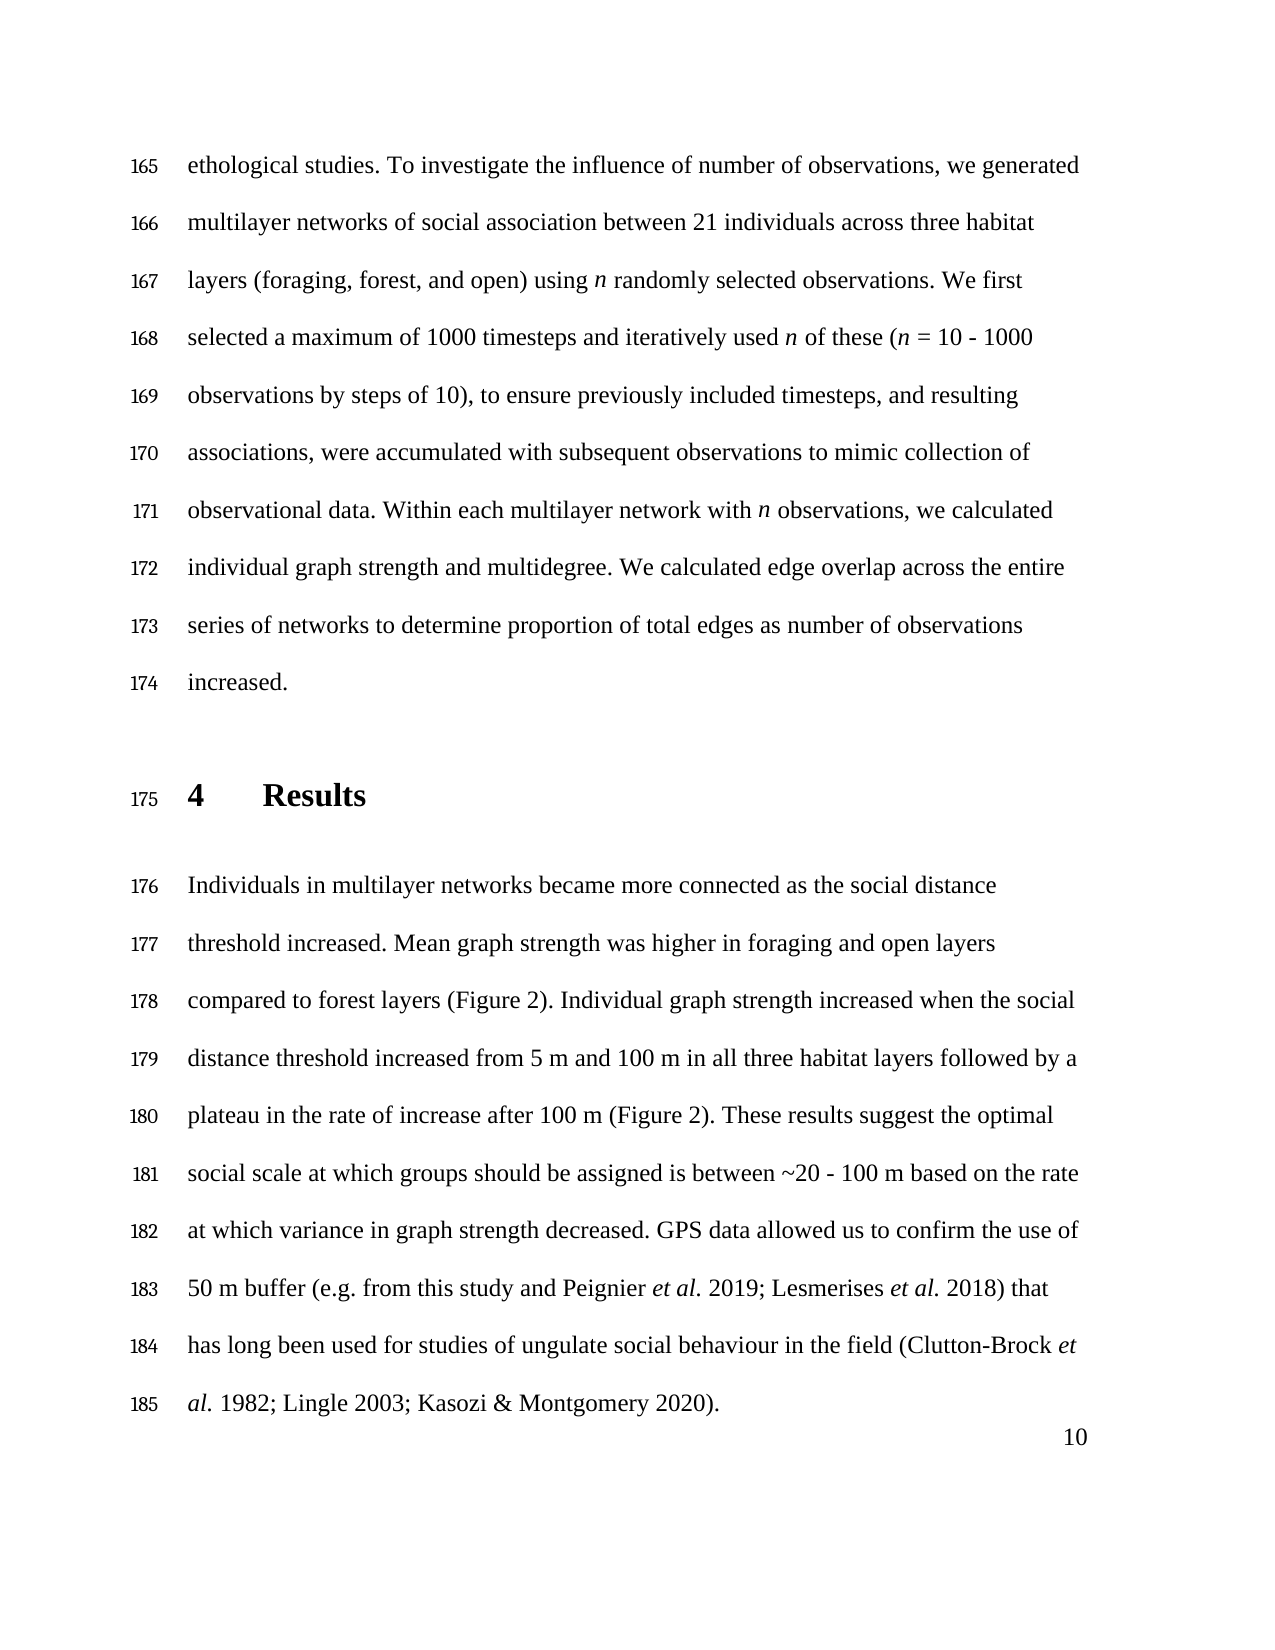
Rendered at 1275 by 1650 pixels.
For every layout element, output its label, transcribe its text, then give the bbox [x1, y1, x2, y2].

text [187, 150, 1087, 696]
text Individuals in multilayer networks became more connected as the social distance threshold increased. Mean graph strength was higher in foraging and open layers compared to forest layers (Figure 2). Individual graph strength increased when the social distance threshold increased from 5 m and 100 m in all three habitat layers followed by a plateau in the rate of increase after 100 m (Figure 2). These results suggest the optimal social scale at which groups should be assigned is between ~20 - 100 m based on the rate at which variance in graph strength decreased. GPS data allowed us to confirm the use of 50 m buffer (e.g. from this study and Peignier et al. 2019; Lesmerises et al. 2018) that has long been used for studies of ungulate social behaviour in the field (Clutton-Brock et al. 1982; Lingle 2003; Kasozi & Montgomery 2020). [187, 870, 1087, 1417]
subtitle Results [187, 775, 1087, 813]
